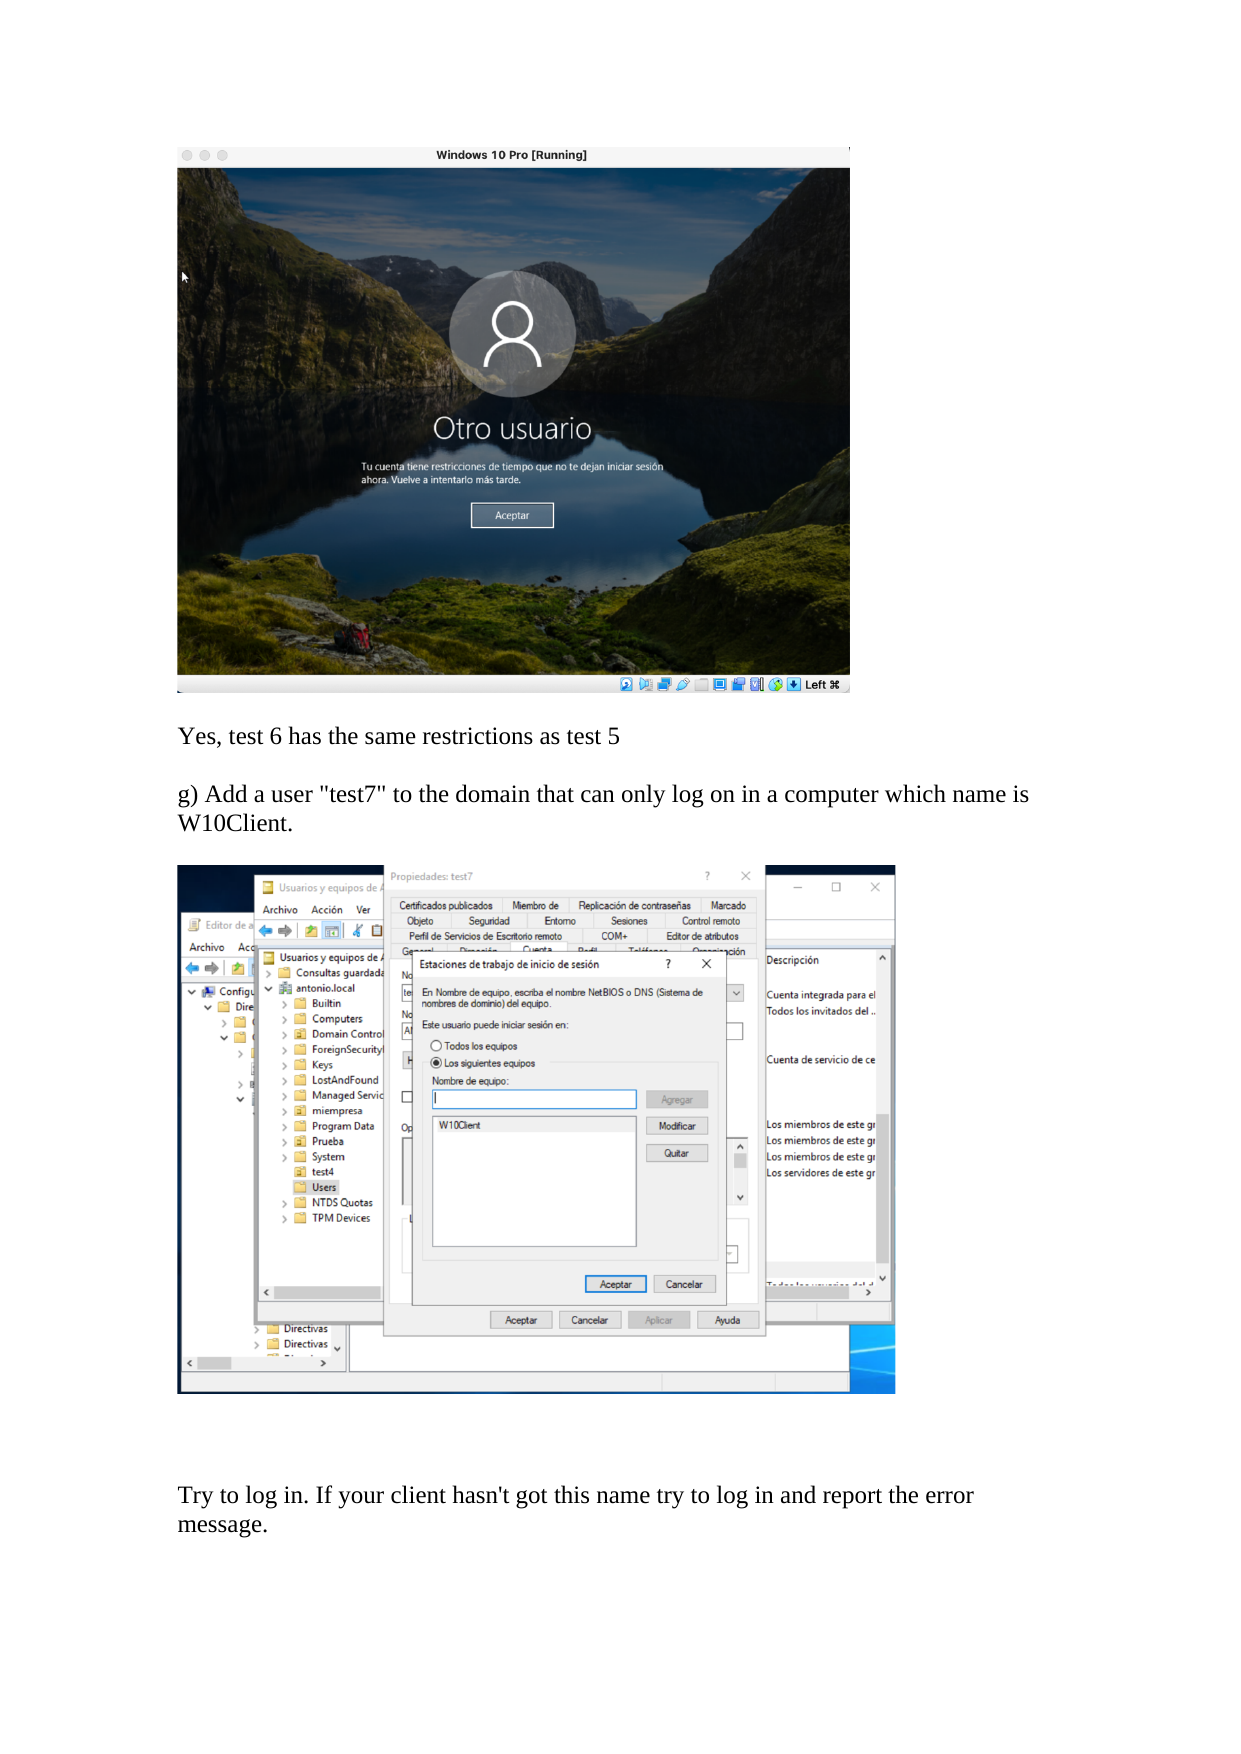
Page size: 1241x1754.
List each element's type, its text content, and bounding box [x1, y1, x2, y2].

text Yes, test 6 has the same restrictions as test 5 [177, 721, 1063, 750]
picture [177, 865, 896, 1394]
text Try to log in. If your client hasn't got this name try to log in and report the error message. [177, 1480, 1063, 1538]
text g) Add a user "test7" to the domain that can only log on in a computer which name is [177, 779, 1063, 808]
text W10Client. [177, 808, 1063, 836]
picture [177, 147, 850, 693]
